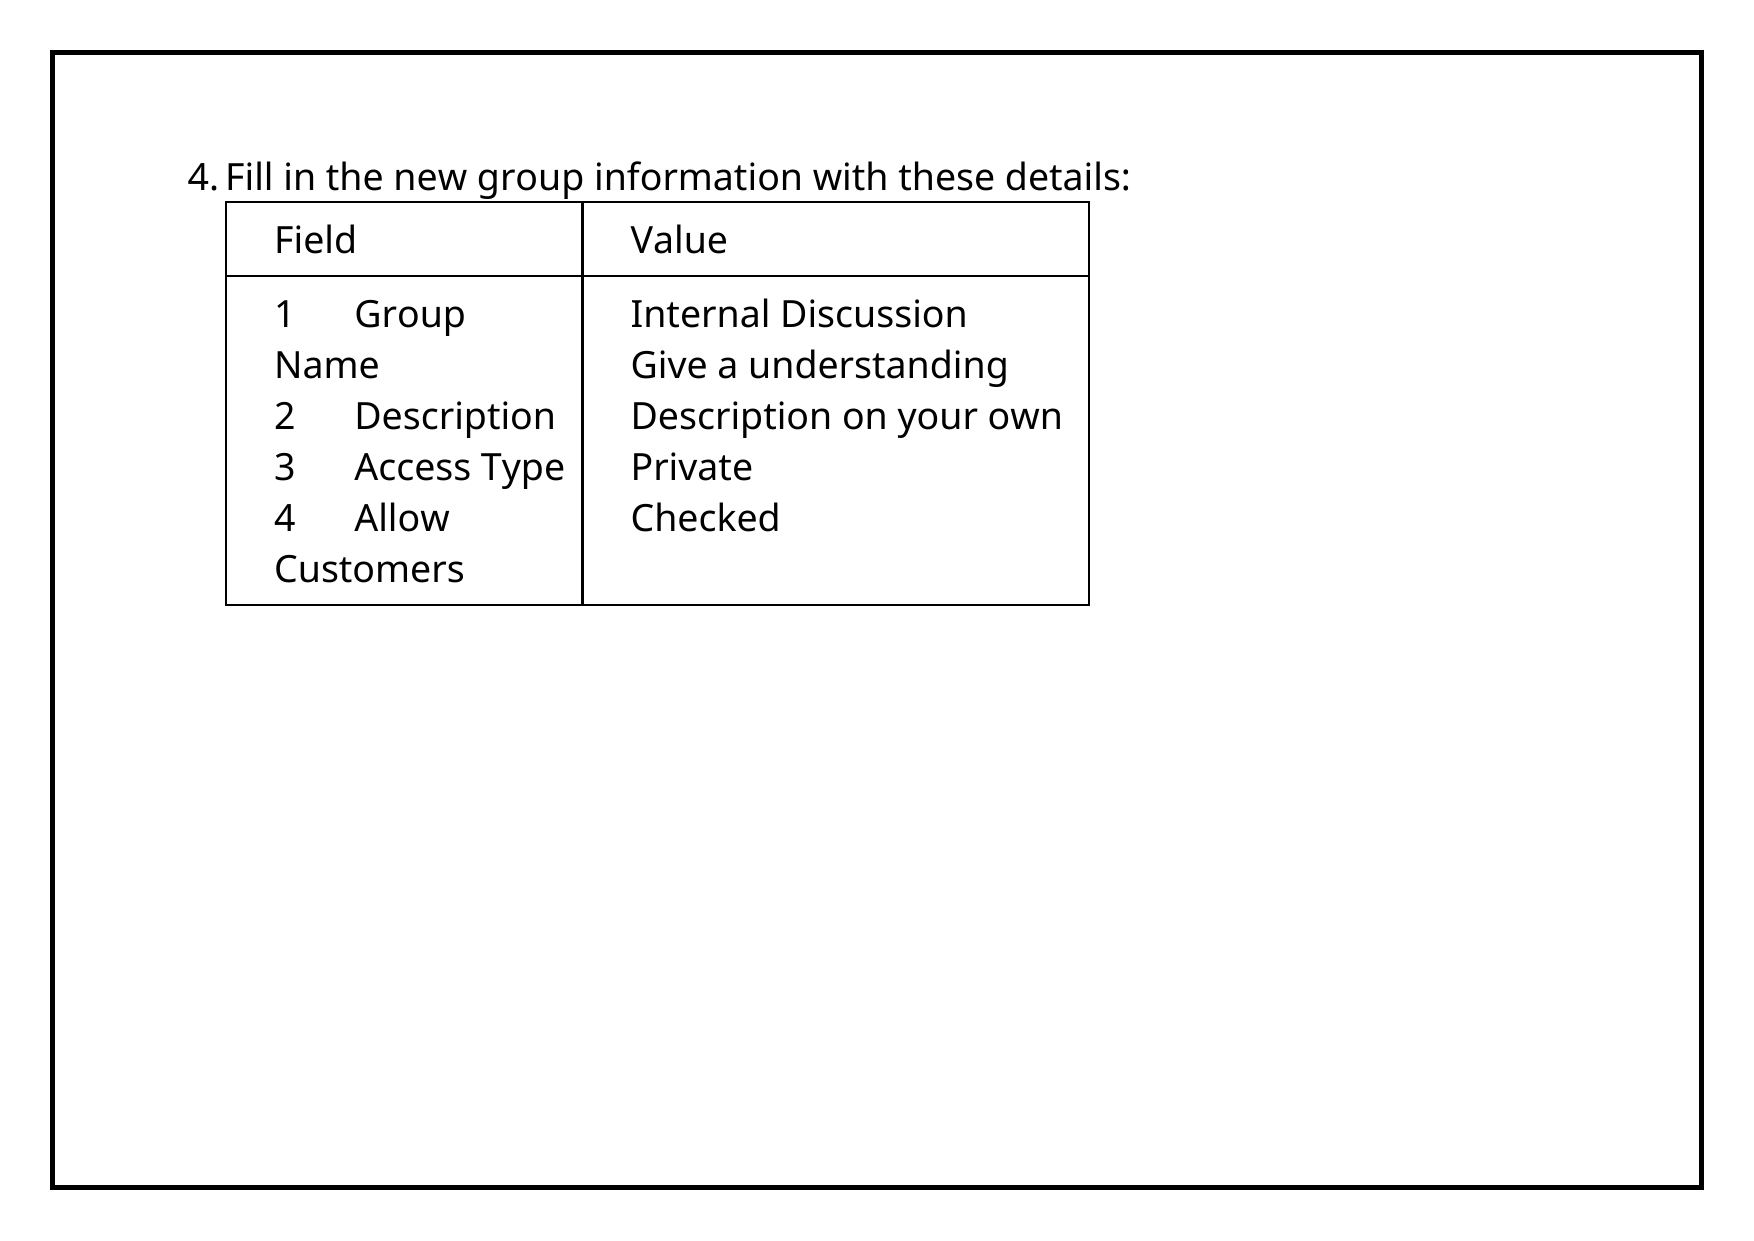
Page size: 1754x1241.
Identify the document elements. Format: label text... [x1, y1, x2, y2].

table_cell 1 Group Name 2 Description 3 Access Type 4 Allow Customers [227, 277, 581, 604]
table_header Value [584, 203, 1088, 275]
list Fill in the new group information with these details: [187, 150, 1604, 201]
table_cell Internal Discussion Give a understanding Description on your own Private Checked [584, 277, 1088, 604]
table_header Field [227, 203, 581, 275]
